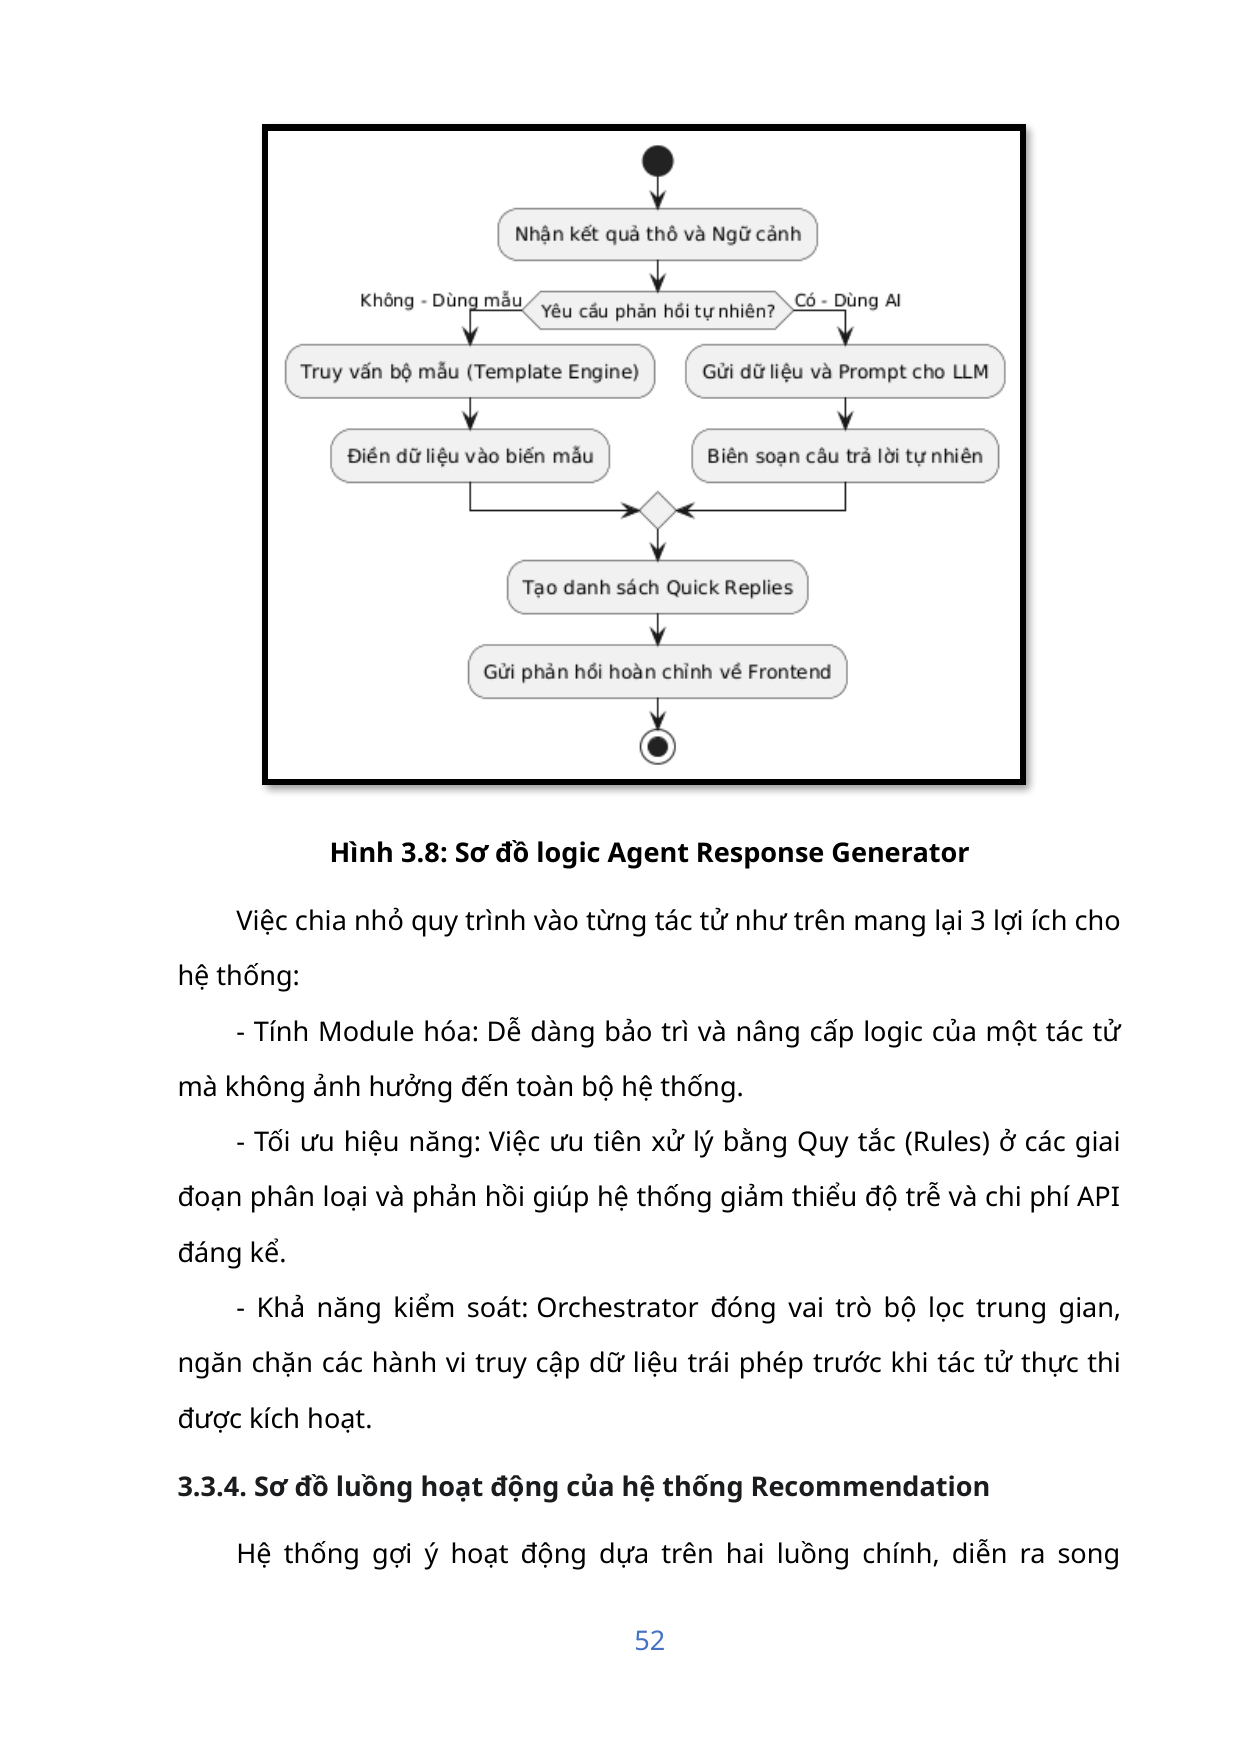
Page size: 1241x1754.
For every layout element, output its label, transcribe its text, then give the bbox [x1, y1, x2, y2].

text Sơ đồ luồng hoạt động của hệ thống Recommendation [177, 1467, 1122, 1504]
text - Tính Module hóa: Dễ dàng bảo trì và nâng cấp logic của một tác tử mà không ảnh hưởng đến toàn bộ hệ thống. [177, 1012, 1122, 1104]
text Hình 3.8: Sơ đồ logic Agent Response Generator [177, 833, 1122, 870]
text Việc chia nhỏ quy trình vào từng tác tử như trên mang lại 3 lợi ích cho hệ thống: [177, 901, 1122, 993]
text - Tối ưu hiệu năng: Việc ưu tiên xử lý bằng Quy tắc (Rules) ở các giai đoạn phân loại và phản hồi giúp hệ thống giảm thiểu độ trễ và chi phí API đáng kể. [177, 1123, 1122, 1270]
text - Khả năng kiểm soát: Orchestrator đóng vai trò bộ lọc trung gian, ngăn chặn các hành vi truy cập dữ liệu trái phép trước khi tác tử thực thi được kích hoạt. [177, 1288, 1122, 1436]
picture [268, 131, 1020, 779]
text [177, 1535, 1122, 1572]
